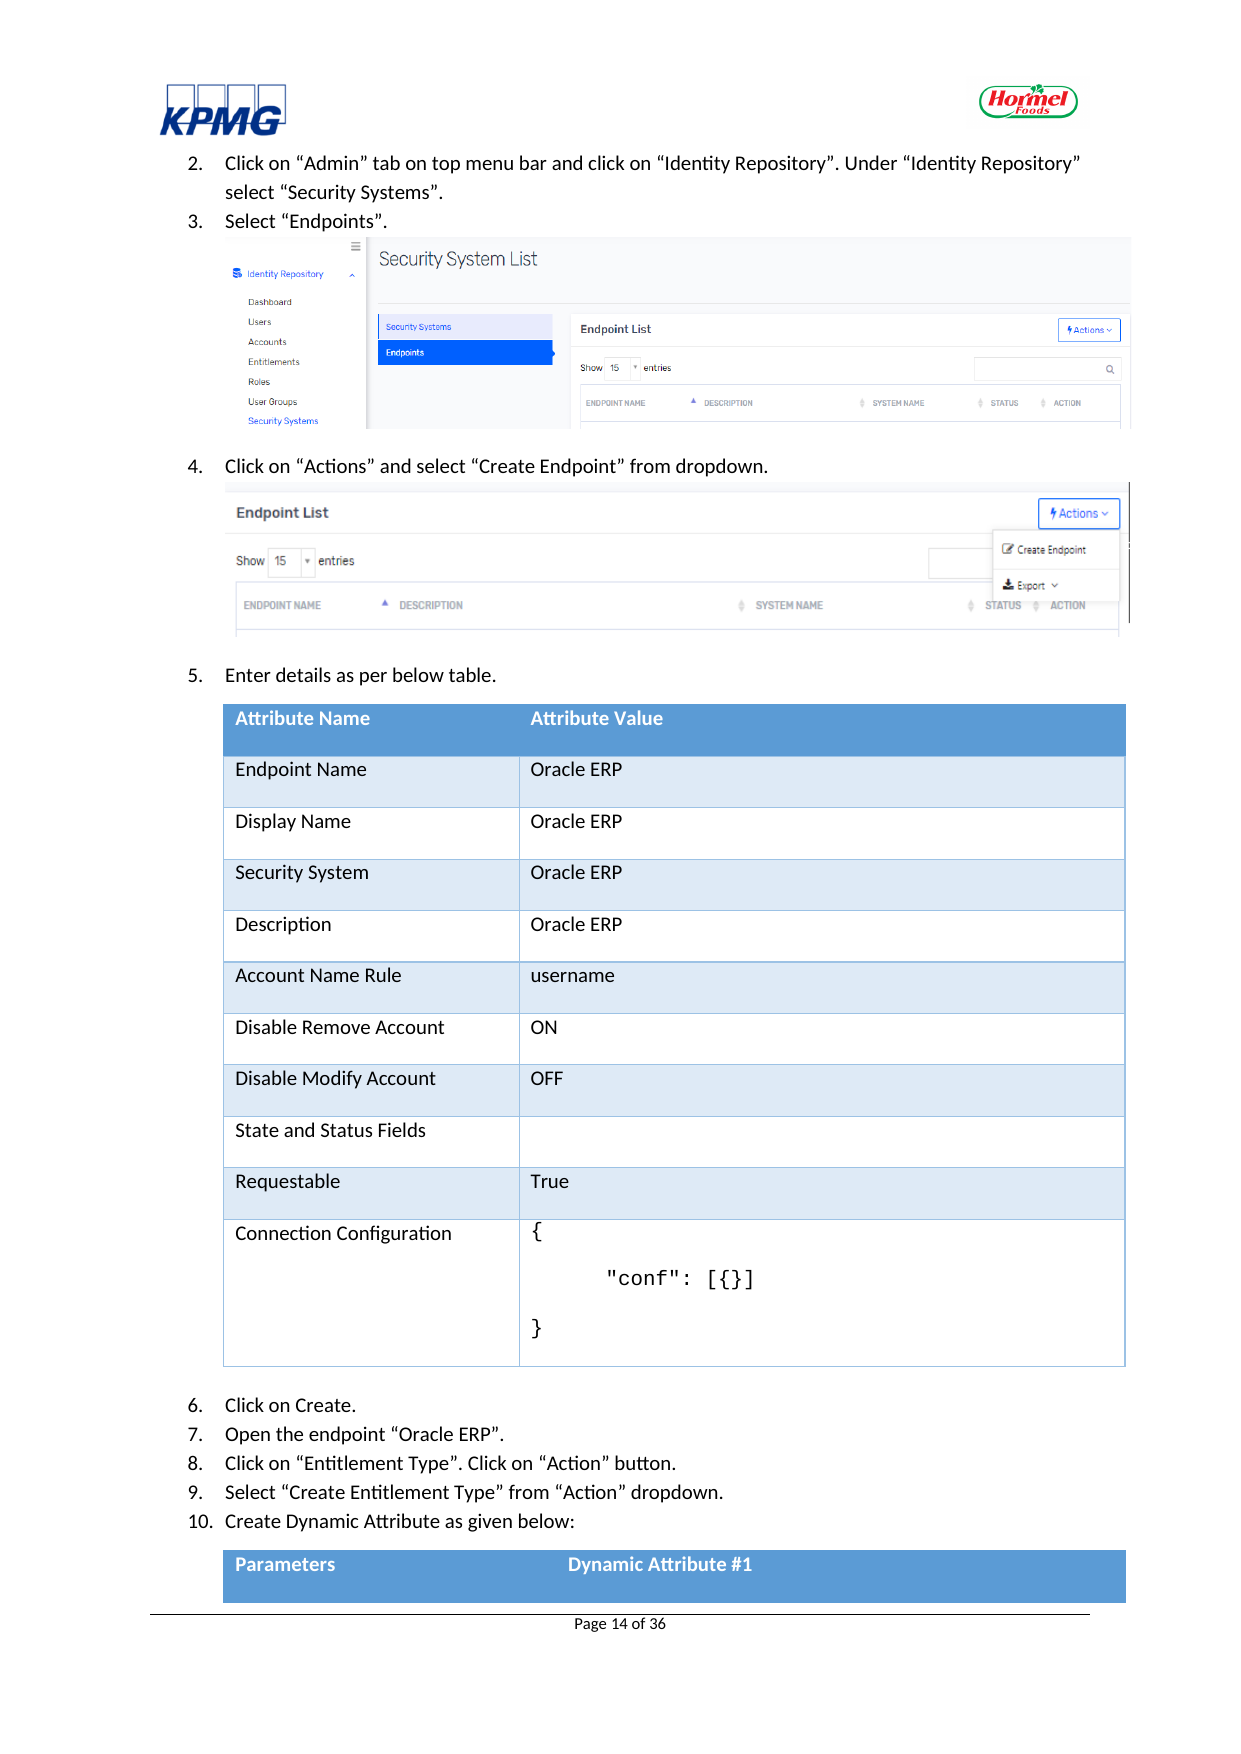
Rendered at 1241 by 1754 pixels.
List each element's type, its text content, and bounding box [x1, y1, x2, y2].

table_header Parameters [224, 1551, 556, 1602]
table_cell Display Name [224, 808, 519, 858]
table_header Attribute Value [520, 705, 1124, 756]
list Click on Create. [187, 1392, 1090, 1417]
list Click on “Admin” tab on top menu bar and click on “Identity Repository”. Under “Identity Repository” select “Security Systems”. [187, 150, 1090, 204]
table_cell [520, 1117, 1124, 1167]
table_cell Disable Remove Account [224, 1014, 519, 1064]
table_cell Account Name Rule [224, 963, 519, 1013]
table_cell { "conf": [{}] } [520, 1220, 1124, 1366]
table_cell Oracle ERP [520, 860, 1124, 910]
table_cell ON [520, 1014, 1124, 1064]
table_cell Oracle ERP [520, 757, 1124, 807]
table_cell Oracle ERP [520, 911, 1124, 961]
table_cell Description [224, 911, 519, 961]
list Click on “Entitlement Type”. Click on “Action” button. [187, 1450, 1090, 1476]
table_header Dynamic Attribute #1 [557, 1551, 1124, 1602]
picture [966, 76, 1091, 129]
table_cell State and Status Fields [224, 1117, 519, 1167]
table_cell Connection Configuration [224, 1220, 519, 1366]
table_cell True [520, 1168, 1124, 1219]
list Open the endpoint “Oracle ERP”. [187, 1421, 1090, 1447]
list Create Dynamic Attribute as given below: [187, 1509, 1090, 1534]
picture [225, 482, 1130, 637]
picture [150, 75, 302, 146]
table_cell OFF [520, 1065, 1124, 1116]
table_cell Oracle ERP [520, 808, 1124, 858]
table_header Attribute Name [224, 705, 519, 756]
table_cell Disable Modify Account [224, 1065, 519, 1116]
list Select “Create Entitlement Type” from “Action” dropdown. [187, 1479, 1090, 1505]
table_cell Endpoint Name [224, 757, 519, 807]
table_cell Security System [224, 860, 519, 910]
picture [225, 237, 1132, 429]
list Select “Endpoints”. [187, 208, 1090, 234]
table_cell Requestable [224, 1168, 519, 1219]
table_cell username [520, 963, 1124, 1013]
list Click on “Actions” and select “Create Endpoint” from dropdown. [187, 454, 1090, 479]
list Enter details as per below table. [187, 662, 1090, 688]
